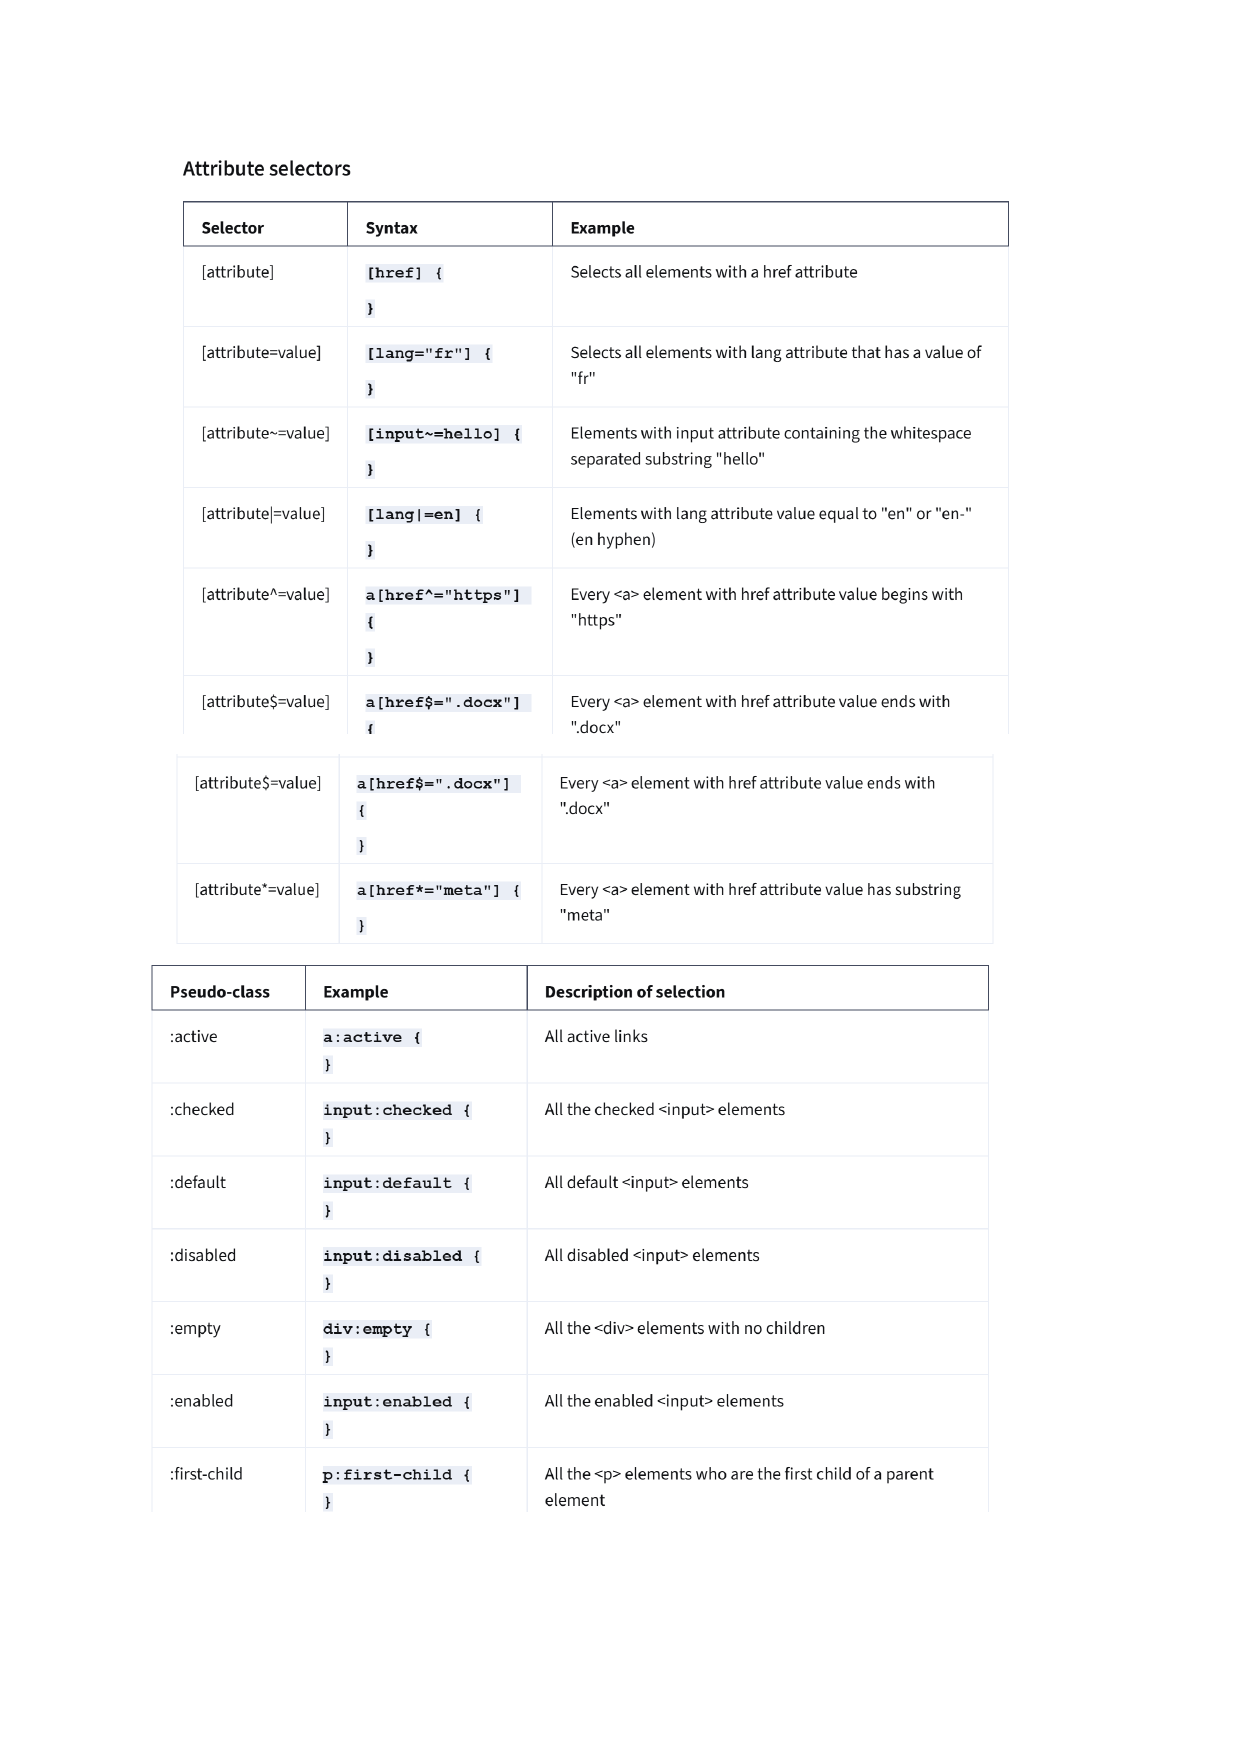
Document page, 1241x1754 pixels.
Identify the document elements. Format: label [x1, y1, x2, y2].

picture [150, 754, 1091, 955]
picture [150, 158, 1091, 751]
picture [150, 958, 1091, 1512]
